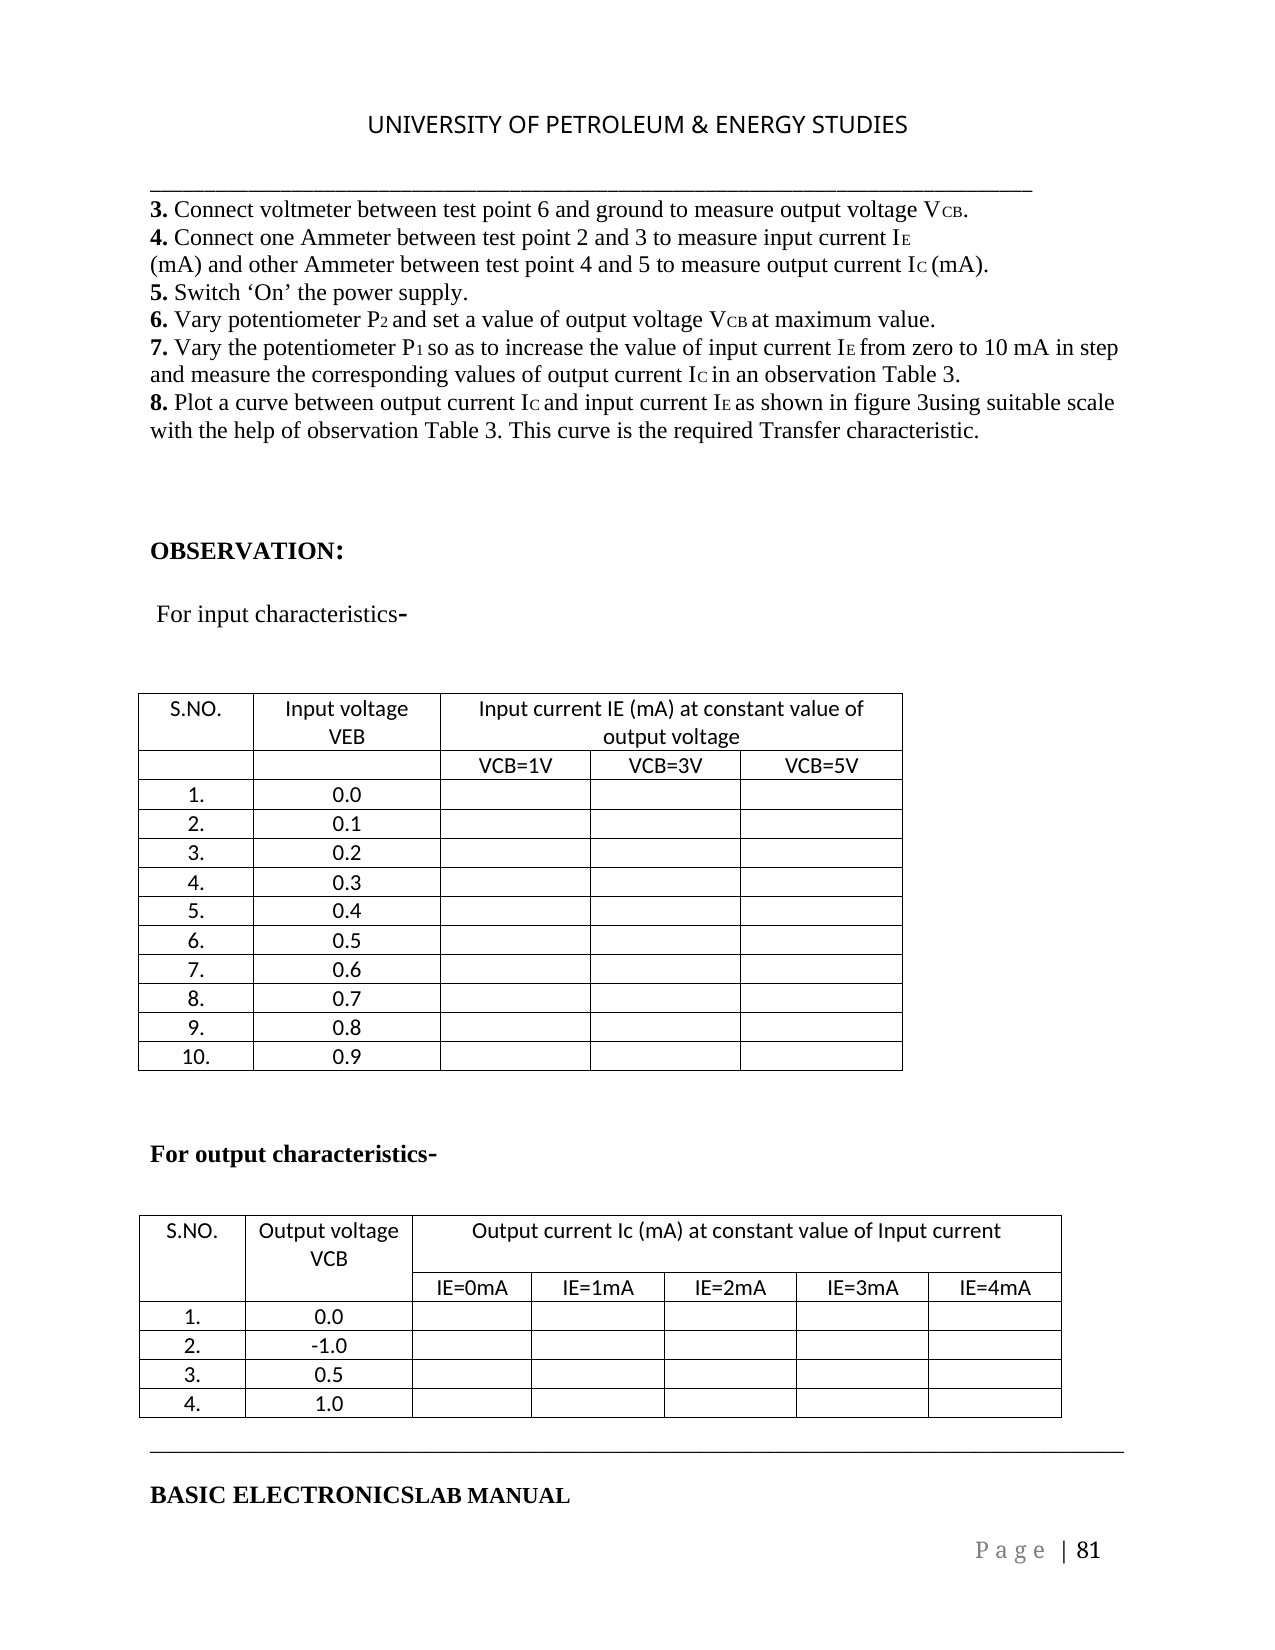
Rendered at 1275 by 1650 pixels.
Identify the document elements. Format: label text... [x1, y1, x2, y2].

table_header Output voltage VCB [246, 1216, 412, 1301]
table_cell [441, 810, 590, 837]
table_cell [441, 1042, 590, 1070]
table_cell [591, 868, 740, 896]
table_cell [591, 926, 740, 954]
table_cell 7. [139, 955, 253, 983]
subtitle OBSERVATION: [150, 532, 1125, 565]
table_cell [741, 780, 902, 808]
table_cell -1.0 [246, 1331, 412, 1359]
table_cell [413, 1389, 531, 1417]
text 6. Vary potentiometer P2 and set a value of output voltage VCB at maximum value. [150, 305, 1125, 333]
subtitle For input characteristics- [150, 595, 1125, 629]
table_cell 0.3 [254, 868, 440, 896]
table_cell IE=2mA [665, 1273, 796, 1301]
table_cell [741, 839, 902, 867]
table_cell [929, 1331, 1061, 1359]
table_cell 0.0 [254, 780, 440, 808]
table_cell 0.7 [254, 984, 440, 1012]
table_cell [591, 780, 740, 808]
table_cell [741, 955, 902, 983]
table_header Input voltage VEB [254, 694, 440, 750]
table_cell [441, 868, 590, 896]
table_cell 1. [140, 1302, 245, 1330]
text (mA) and other Ammeter between test point 4 and 5 to measure output current IC (mA). [150, 250, 1125, 278]
table_cell 5. [139, 897, 253, 925]
table_cell [591, 955, 740, 983]
table_cell IE=1mA [532, 1273, 664, 1301]
table_header Input current IE (mA) at constant value of output voltage [441, 694, 902, 750]
table_cell [532, 1360, 664, 1388]
table_cell VCB=1V [441, 751, 590, 779]
table_cell 0.2 [254, 839, 440, 867]
text 7. Vary the potentiometer P1 so as to increase the value of input current IE from zero to 10 mA in step and measure the corresponding values of output current IC in an observation Table 3. [150, 333, 1125, 388]
table_cell [441, 1013, 590, 1041]
table_cell [665, 1389, 796, 1417]
text 8. Plot a curve between output current IC and input current IE as shown in figure 3using suitable scale with the help of observation Table 3. This curve is the required Transfer characteristic. [150, 388, 1125, 443]
table_cell [797, 1302, 928, 1330]
table_cell VCB=5V [741, 751, 902, 779]
table_cell [441, 955, 590, 983]
table_cell [741, 1042, 902, 1070]
table_header S.NO. [140, 1216, 245, 1301]
table_cell [929, 1302, 1061, 1330]
table_cell [741, 984, 902, 1012]
table_header S.NO. [139, 694, 253, 750]
table_cell IE=3mA [797, 1273, 928, 1301]
text 4. Connect one Ammeter between test point 2 and 3 to measure input current IE [150, 222, 1125, 250]
table_cell 2. [140, 1331, 245, 1359]
table_cell [441, 780, 590, 808]
text 5. Switch ‘On’ the power supply. [150, 278, 1125, 305]
table_cell [139, 751, 253, 779]
table_cell 0.6 [254, 955, 440, 983]
table_cell 0.9 [254, 1042, 440, 1070]
table_cell [741, 868, 902, 896]
table_cell 4. [140, 1389, 245, 1417]
table_cell 0.0 [246, 1302, 412, 1330]
table_cell 1. [139, 780, 253, 808]
table_cell [665, 1302, 796, 1330]
table_cell [413, 1360, 531, 1388]
table_cell [929, 1389, 1061, 1417]
table_cell 3. [140, 1360, 245, 1388]
table_cell IE=0mA [413, 1273, 531, 1301]
table_cell [591, 1042, 740, 1070]
table_cell 0.5 [254, 926, 440, 954]
table_cell [591, 984, 740, 1012]
table_cell [532, 1389, 664, 1417]
text 3. Connect voltmeter between test point 6 and ground to measure output voltage VCB. [150, 195, 1125, 222]
table_cell 0.1 [254, 810, 440, 837]
table_cell 4. [139, 868, 253, 896]
table_cell VCB=3V [591, 751, 740, 779]
table_cell [591, 897, 740, 925]
table_cell 0.5 [246, 1360, 412, 1388]
table_cell [741, 1013, 902, 1041]
table_cell [532, 1302, 664, 1330]
table_cell [591, 839, 740, 867]
table_cell [413, 1331, 531, 1359]
table_cell 8. [139, 984, 253, 1012]
table_cell 0.4 [254, 897, 440, 925]
table_cell [929, 1360, 1061, 1388]
table_header Output current Ic (mA) at constant value of Input current [413, 1216, 1061, 1272]
table_cell 6. [139, 926, 253, 954]
table_cell [591, 810, 740, 837]
table_cell [797, 1331, 928, 1359]
table_cell [665, 1360, 796, 1388]
table_cell 1.0 [246, 1389, 412, 1417]
table_cell [413, 1302, 531, 1330]
table_cell [741, 897, 902, 925]
table_cell [254, 751, 440, 779]
table_cell [797, 1360, 928, 1388]
table_cell [797, 1389, 928, 1417]
table_cell 2. [139, 810, 253, 837]
table_cell 0.8 [254, 1013, 440, 1041]
table_cell [741, 926, 902, 954]
table_cell [441, 897, 590, 925]
table_cell [532, 1331, 664, 1359]
table_cell 10. [139, 1042, 253, 1070]
table_cell [441, 839, 590, 867]
table_cell 9. [139, 1013, 253, 1041]
table_cell IE=4mA [929, 1273, 1061, 1301]
table_cell [741, 810, 902, 837]
table_cell [665, 1331, 796, 1359]
table_cell 3. [139, 839, 253, 867]
table_cell [441, 984, 590, 1012]
text For output characteristics- [150, 1135, 1125, 1169]
table_cell [441, 926, 590, 954]
table_cell [591, 1013, 740, 1041]
